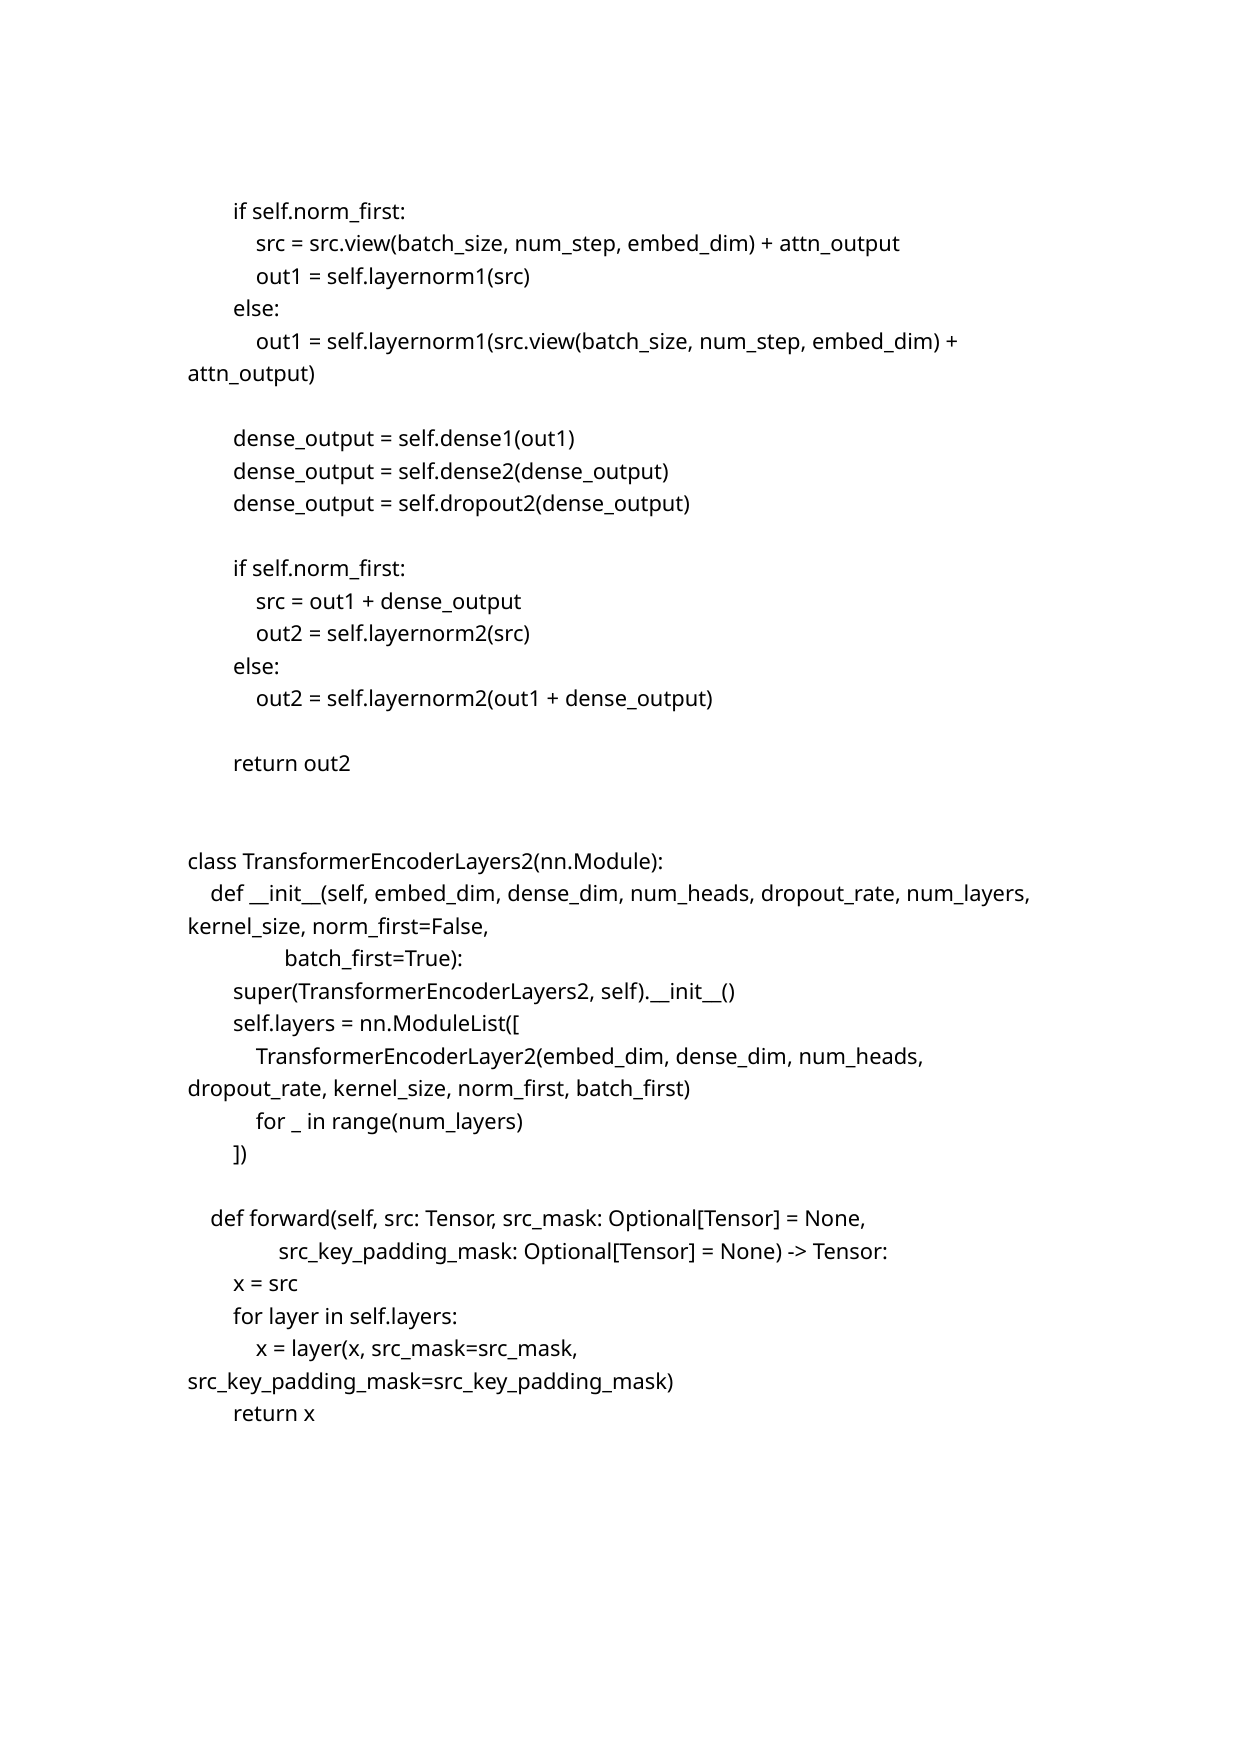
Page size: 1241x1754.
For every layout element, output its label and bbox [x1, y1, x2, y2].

text [187, 162, 1053, 1429]
